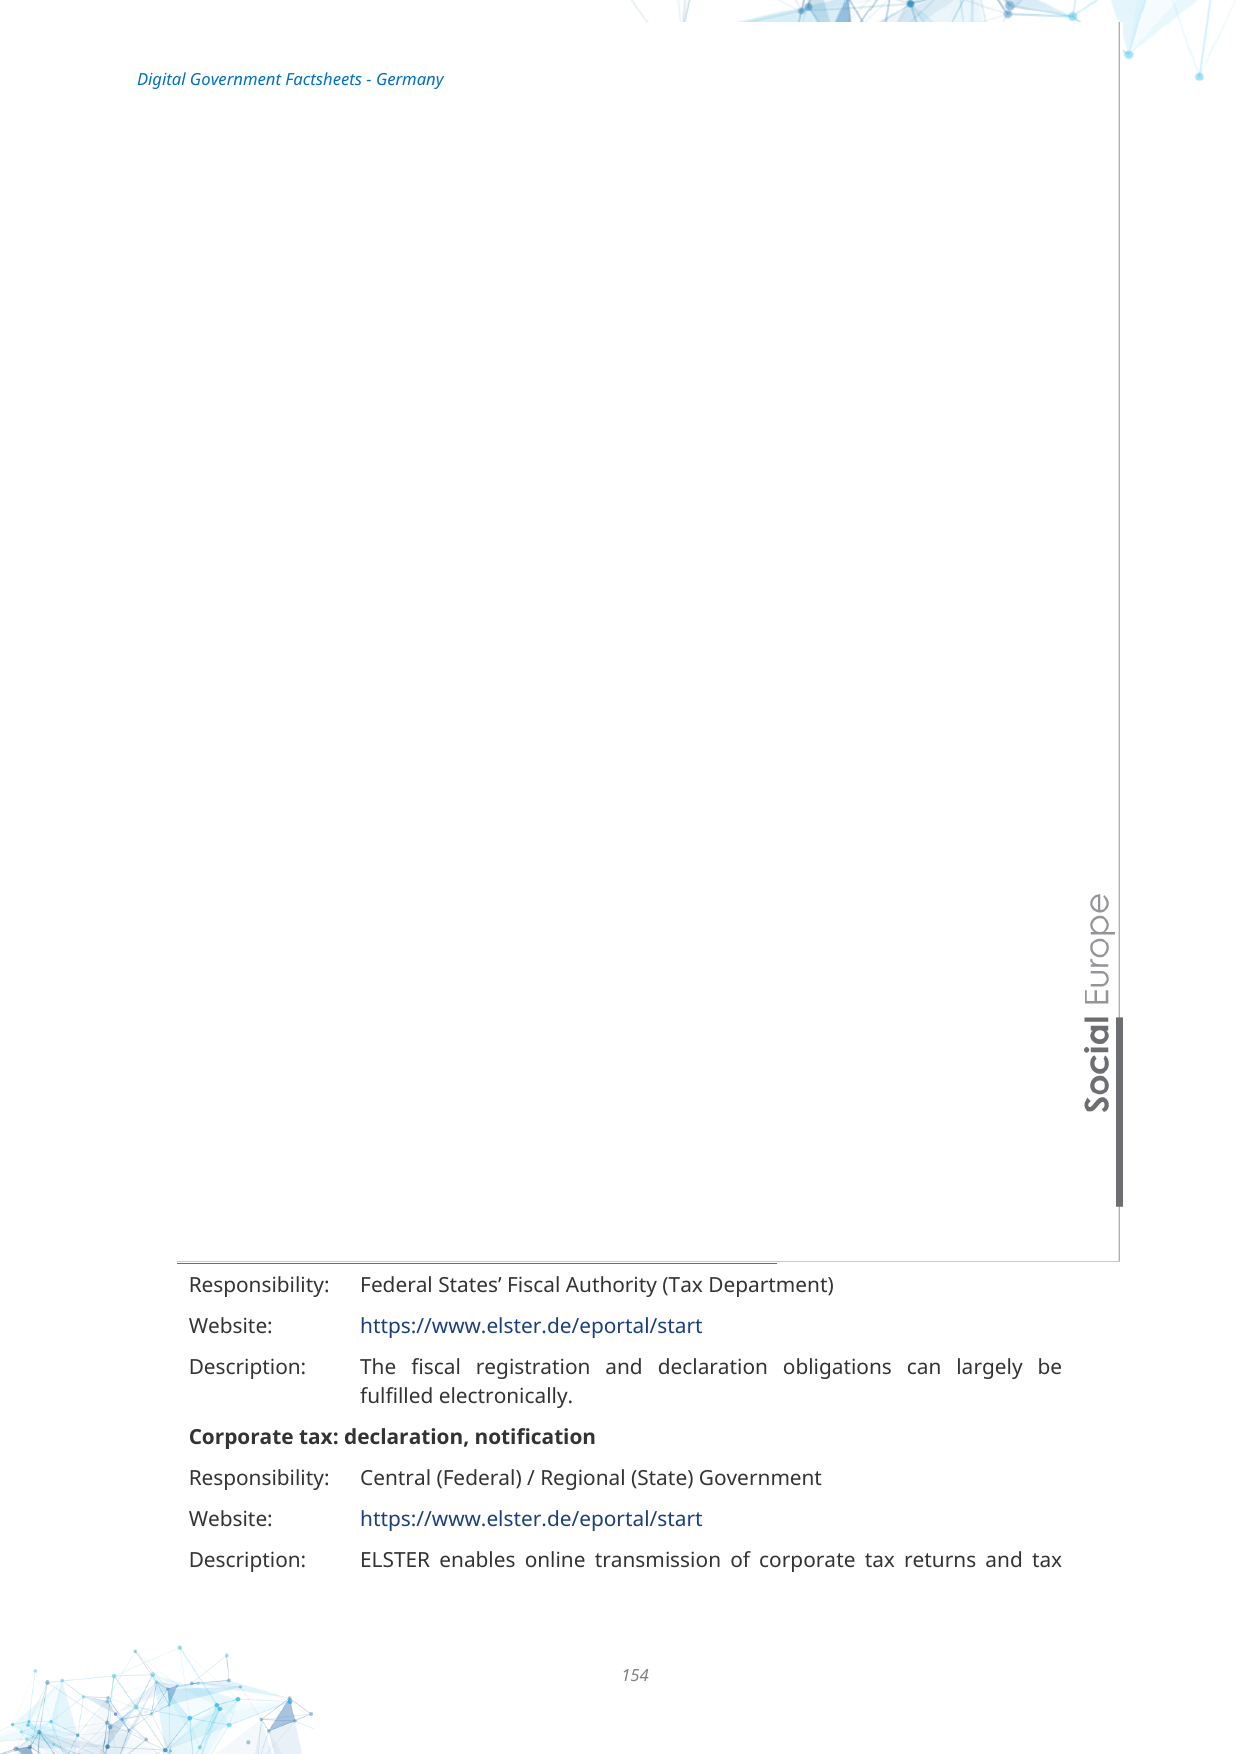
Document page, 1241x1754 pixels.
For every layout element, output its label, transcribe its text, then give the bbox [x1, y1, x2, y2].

table_cell https://www.elster.de/eportal/start [349, 1498, 1074, 1538]
table_cell ELSTER enables online transmission of corporate tax returns and tax notifications. [349, 1539, 1074, 1579]
table_cell Responsibility: [177, 1264, 349, 1305]
table_cell The fiscal registration and declaration obligations can largely be fulfilled electronically. [349, 1346, 1074, 1416]
table_cell https://www.elster.de/eportal/start [349, 1305, 1074, 1346]
picture [177, 22, 1123, 1262]
table_cell Responsibility: [177, 1457, 349, 1497]
table_cell Central (Federal) / Regional (State) Government [349, 1457, 1074, 1497]
table_cell Website: [177, 1305, 349, 1346]
table_cell Description: [177, 1346, 349, 1416]
table_cell Description: [177, 1539, 349, 1579]
table_cell Federal States’ Fiscal Authority (Tax Department) [349, 1264, 1074, 1305]
table_cell Website: [177, 1498, 349, 1538]
table_cell Corporate tax: declaration, notification [177, 1416, 1074, 1457]
